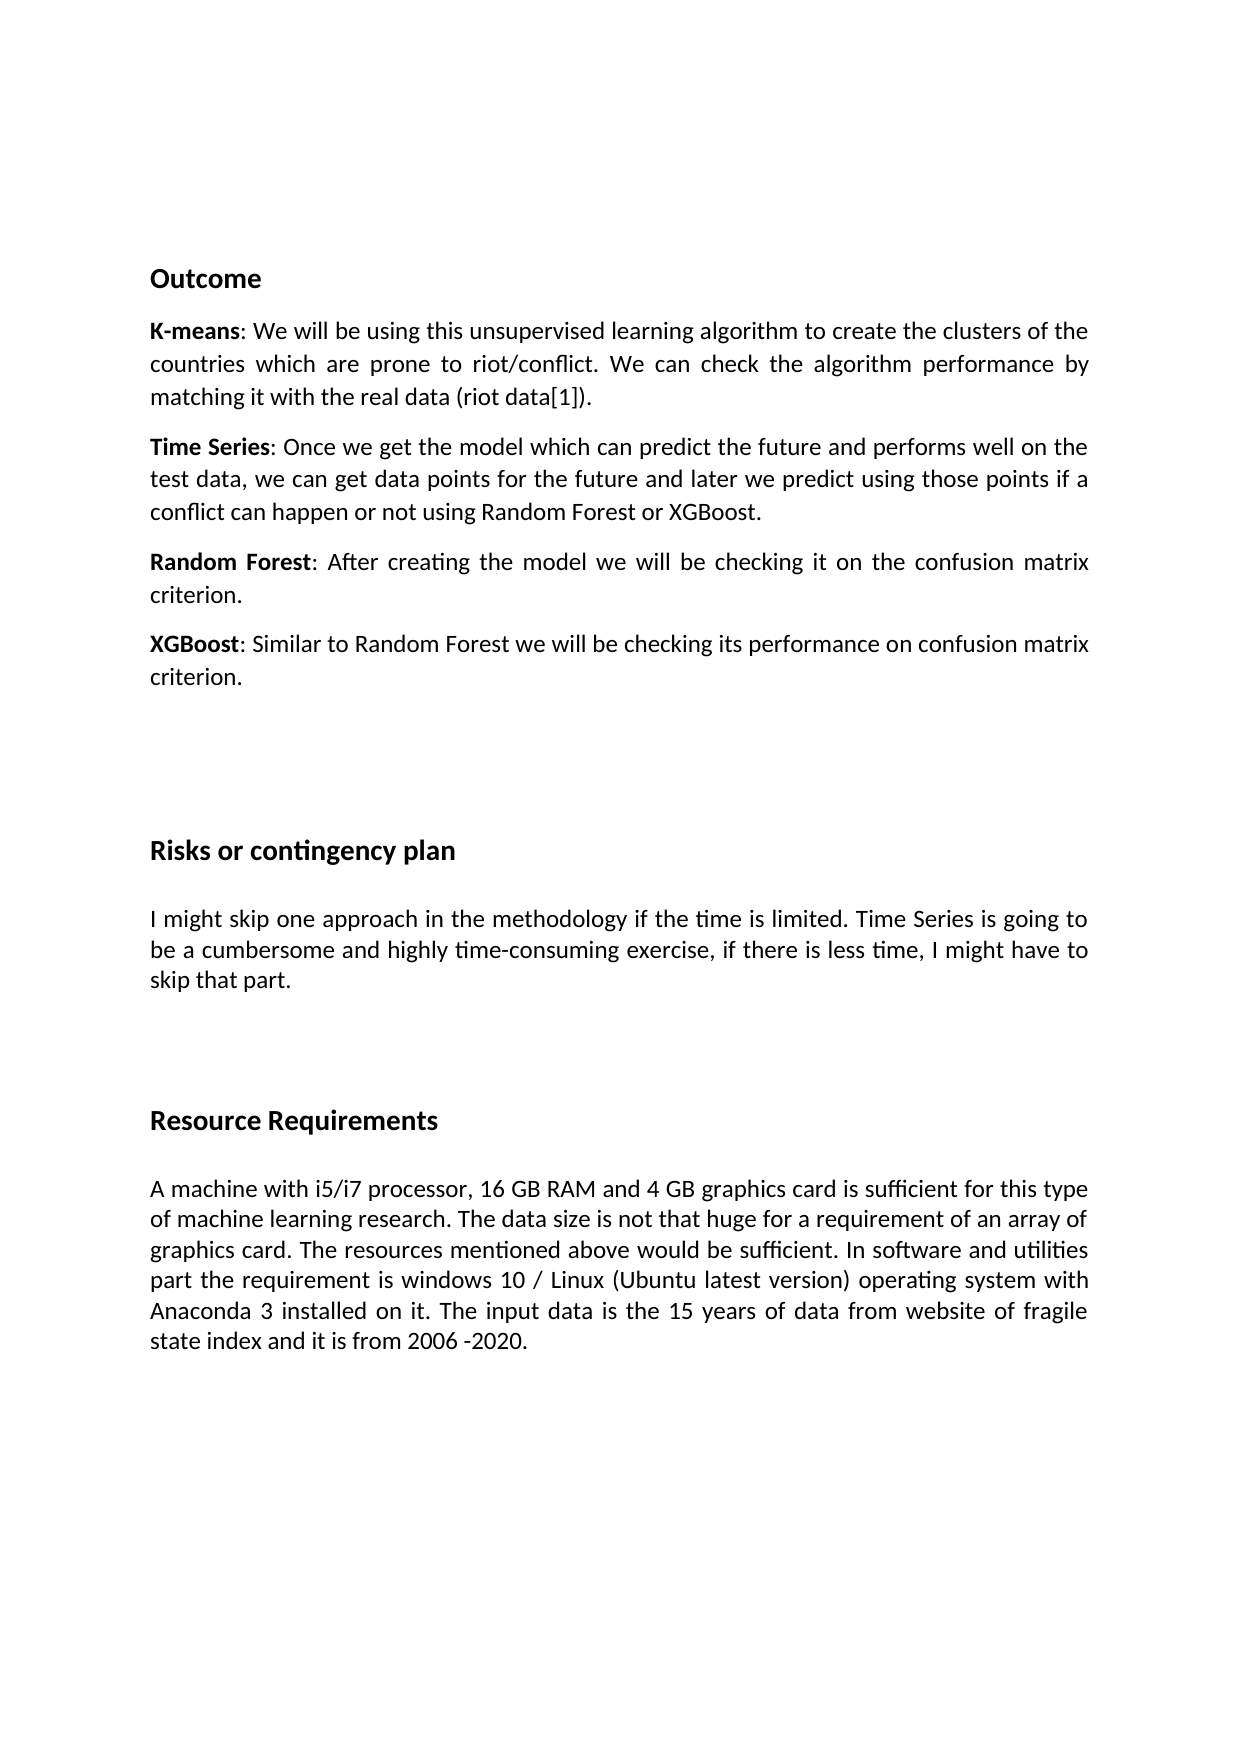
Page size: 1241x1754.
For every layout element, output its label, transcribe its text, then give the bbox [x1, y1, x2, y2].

text K-means: We will be using this unsupervised learning algorithm to create the clusters of the countries which are prone to riot/conflict. We can check the algorithm performance by matching it with the real data (riot data[1]). [150, 315, 1090, 412]
text Time Series: Once we get the model which can predict the future and performs well on the test data, we can get data points for the future and later we predict using those points if a conflict can happen or not using Random Forest or XGBoost. [150, 431, 1090, 527]
text Random Forest: After creating the model we will be checking it on the confusion matrix criterion. [150, 546, 1090, 609]
text I might skip one approach in the methodology if the time is limited. Time Series is going to be a cumbersome and highly time-consuming exercise, if there is less time, I might have to skip that part. [150, 903, 1090, 995]
text Resource Requirements [150, 1102, 1090, 1137]
text A machine with i5/i7 processor, 16 GB RAM and 4 GB graphics card is sufficient for this type of machine learning research. The data size is not that huge for a requirement of an array of graphics card. The resources mentioned above would be sufficient. In software and utilities part the requirement is windows 10 / Linux (Ubuntu latest version) operating system with Anaconda 3 installed on it. The input data is the 15 years of data from website of fragile state index and it is from 2006 -2020. [150, 1173, 1090, 1356]
text XGBoost: Similar to Random Forest we will be checking its performance on confusion matrix criterion. [150, 629, 1090, 692]
text Outcome [150, 260, 1090, 296]
text Risks or contingency plan [150, 832, 1090, 868]
